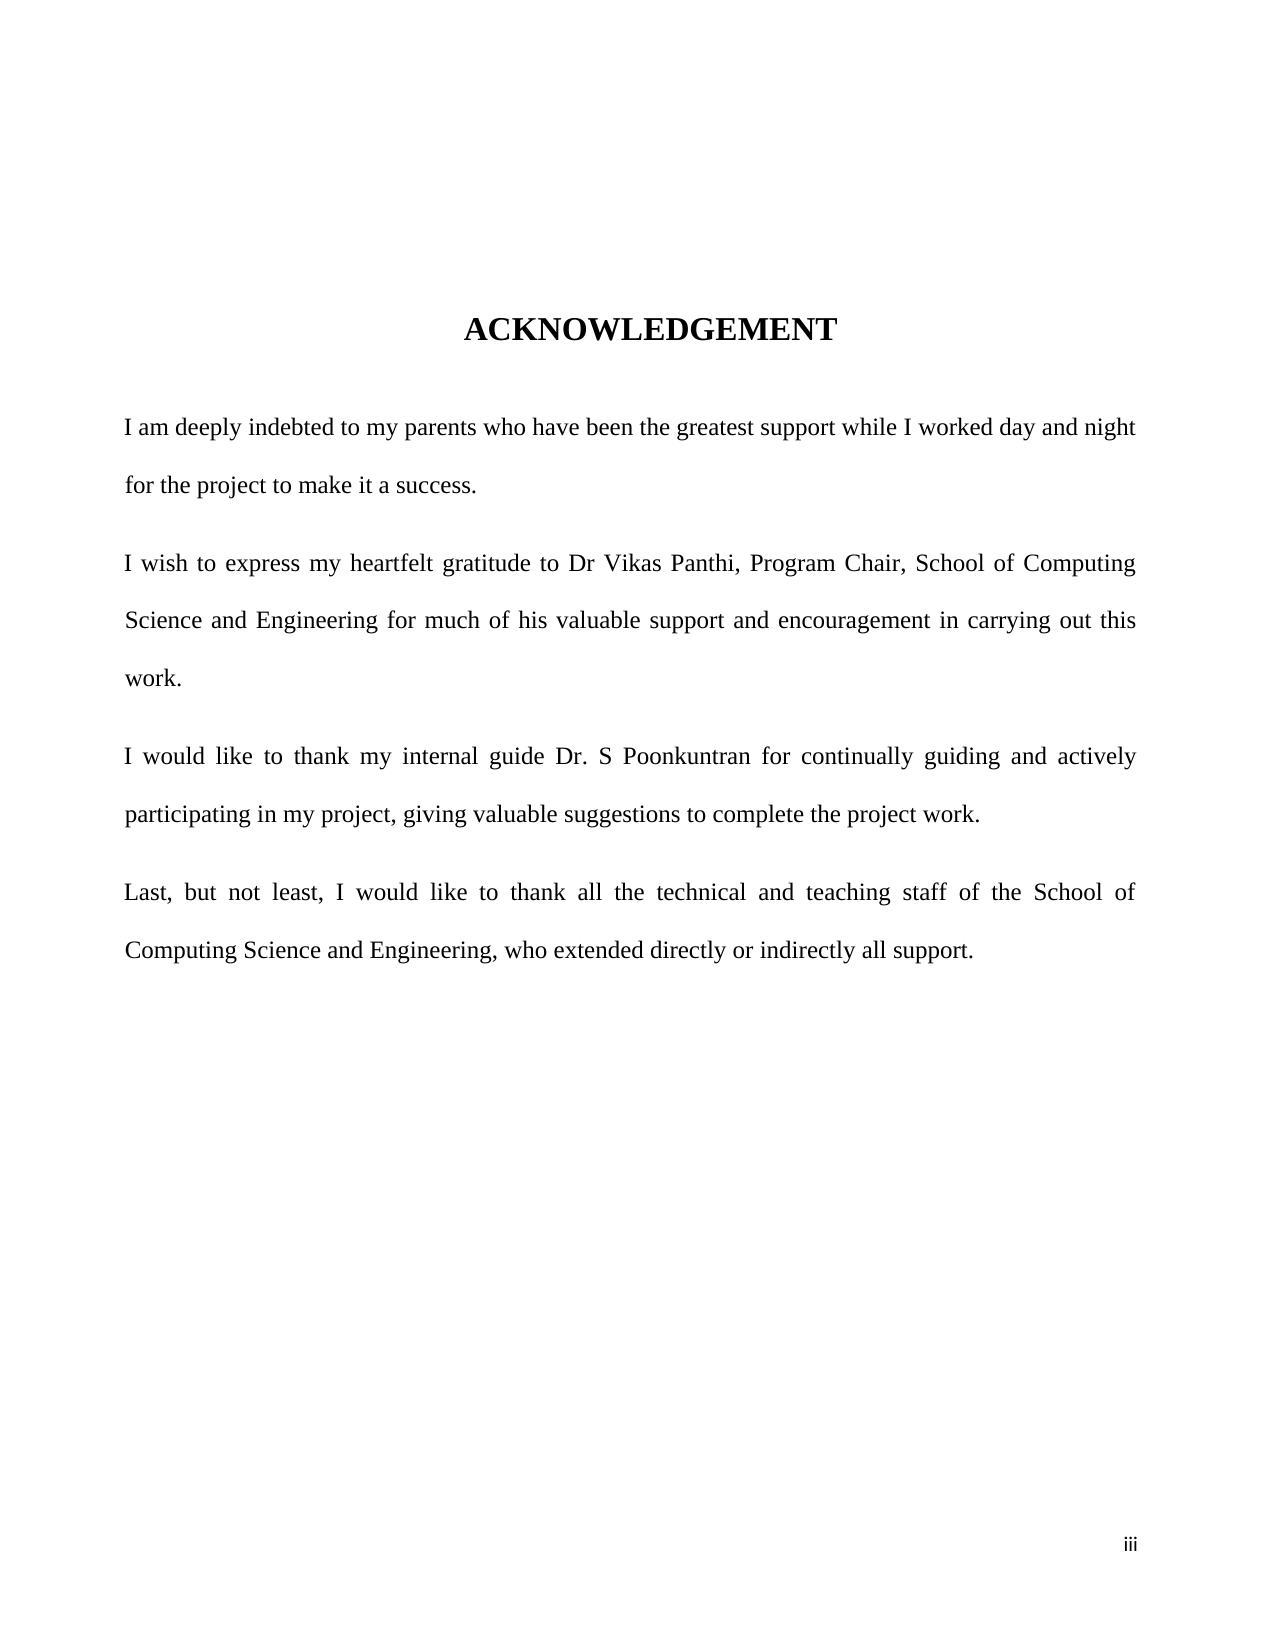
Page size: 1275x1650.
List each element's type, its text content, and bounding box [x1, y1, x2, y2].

text I am deeply indebted to my parents who have been the greatest support while I worked day and night for the project to make it a success. [123, 412, 1137, 498]
text I wish to express my heartfelt gratitude to Dr Vikas Panthi, Program Chair, School of Computing Science and Engineering for much of his valuable support and encouragement in carrying out this work. [123, 548, 1137, 692]
text I would like to thank my internal guide Dr. S Poonkuntran for continually guiding and actively participating in my project, giving valuable suggestions to complete the project work. [123, 741, 1137, 828]
text Last, but not least, I would like to thank all the technical and teaching staff of the School of Computing Science and Engineering, who extended directly or indirectly all support. [123, 877, 1137, 963]
subtitle ACKNOWLEDGEMENT [368, 309, 896, 347]
